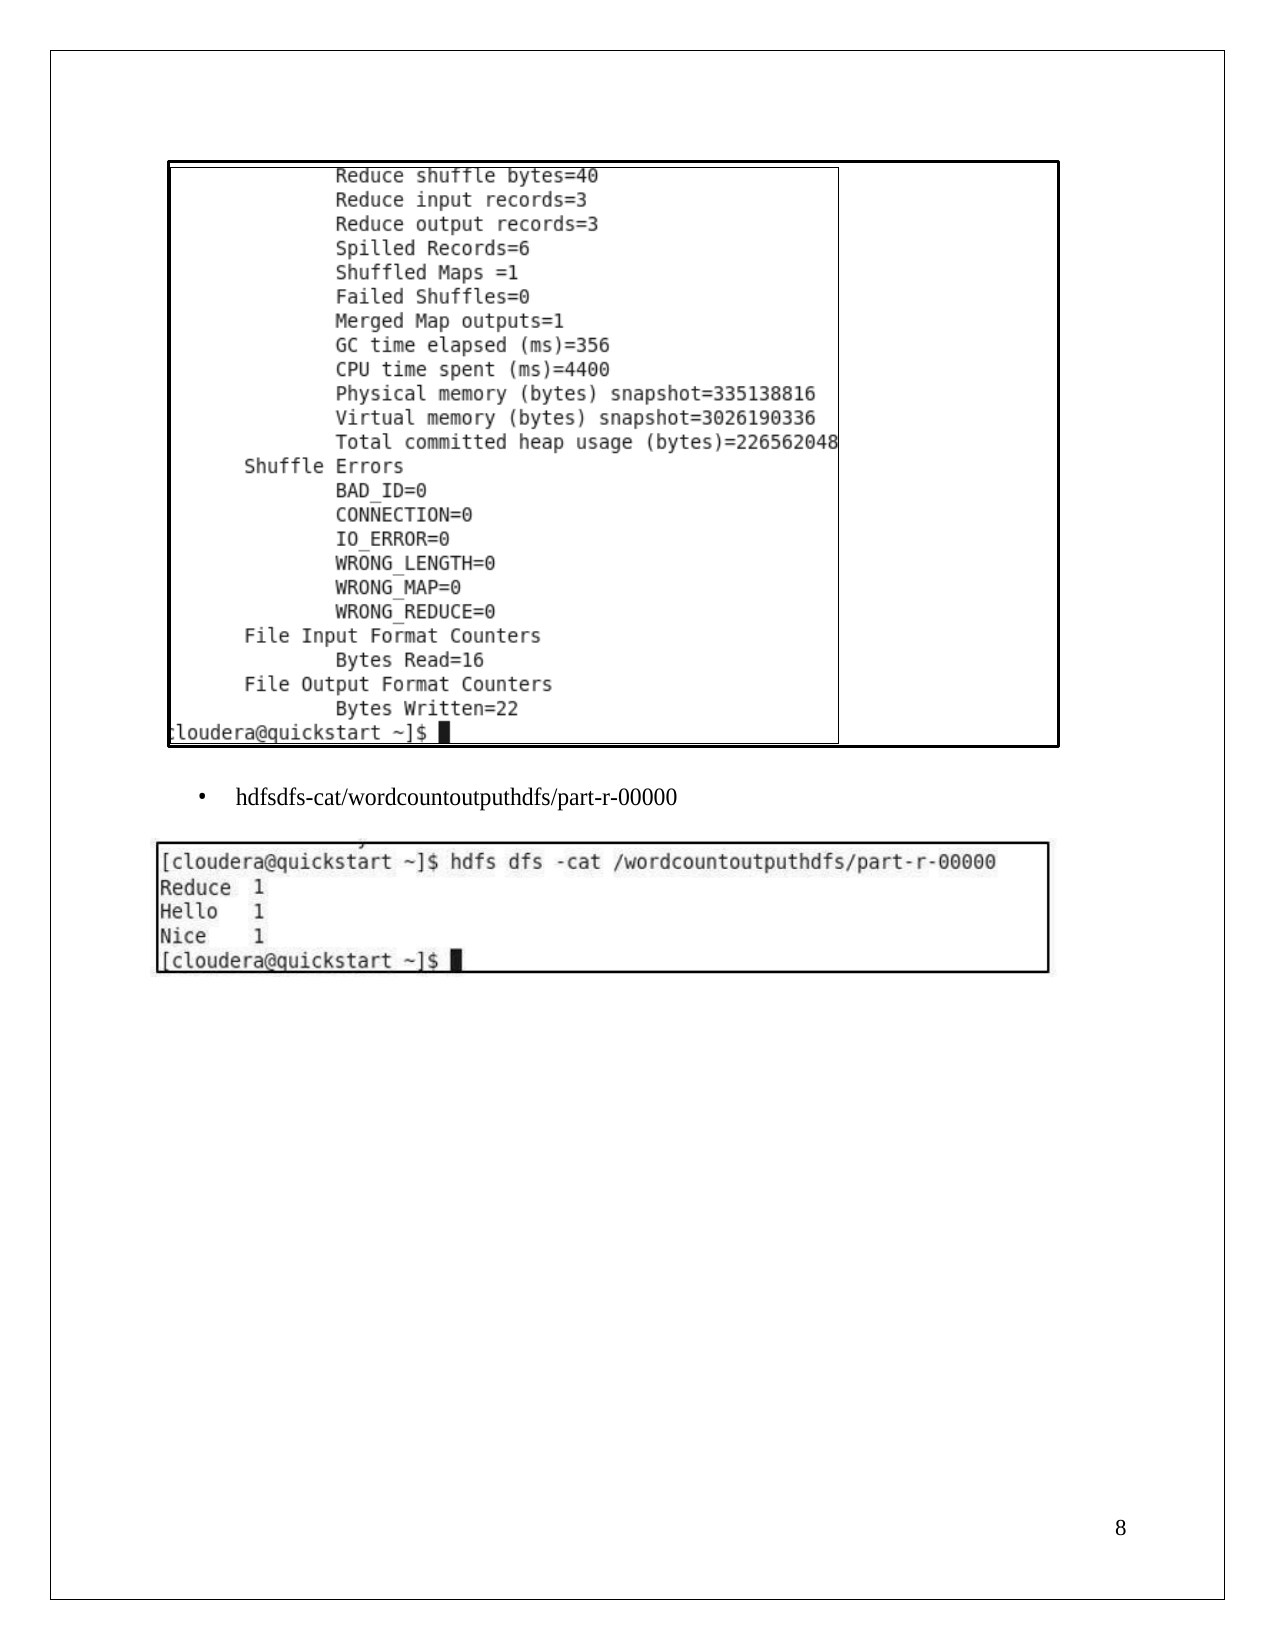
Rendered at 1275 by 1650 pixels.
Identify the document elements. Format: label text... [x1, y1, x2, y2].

picture [150, 838, 1057, 977]
list hdfsdfs-cat/wordcountoutputhdfs/part-r-00000 [197, 778, 1217, 813]
picture [171, 168, 838, 743]
